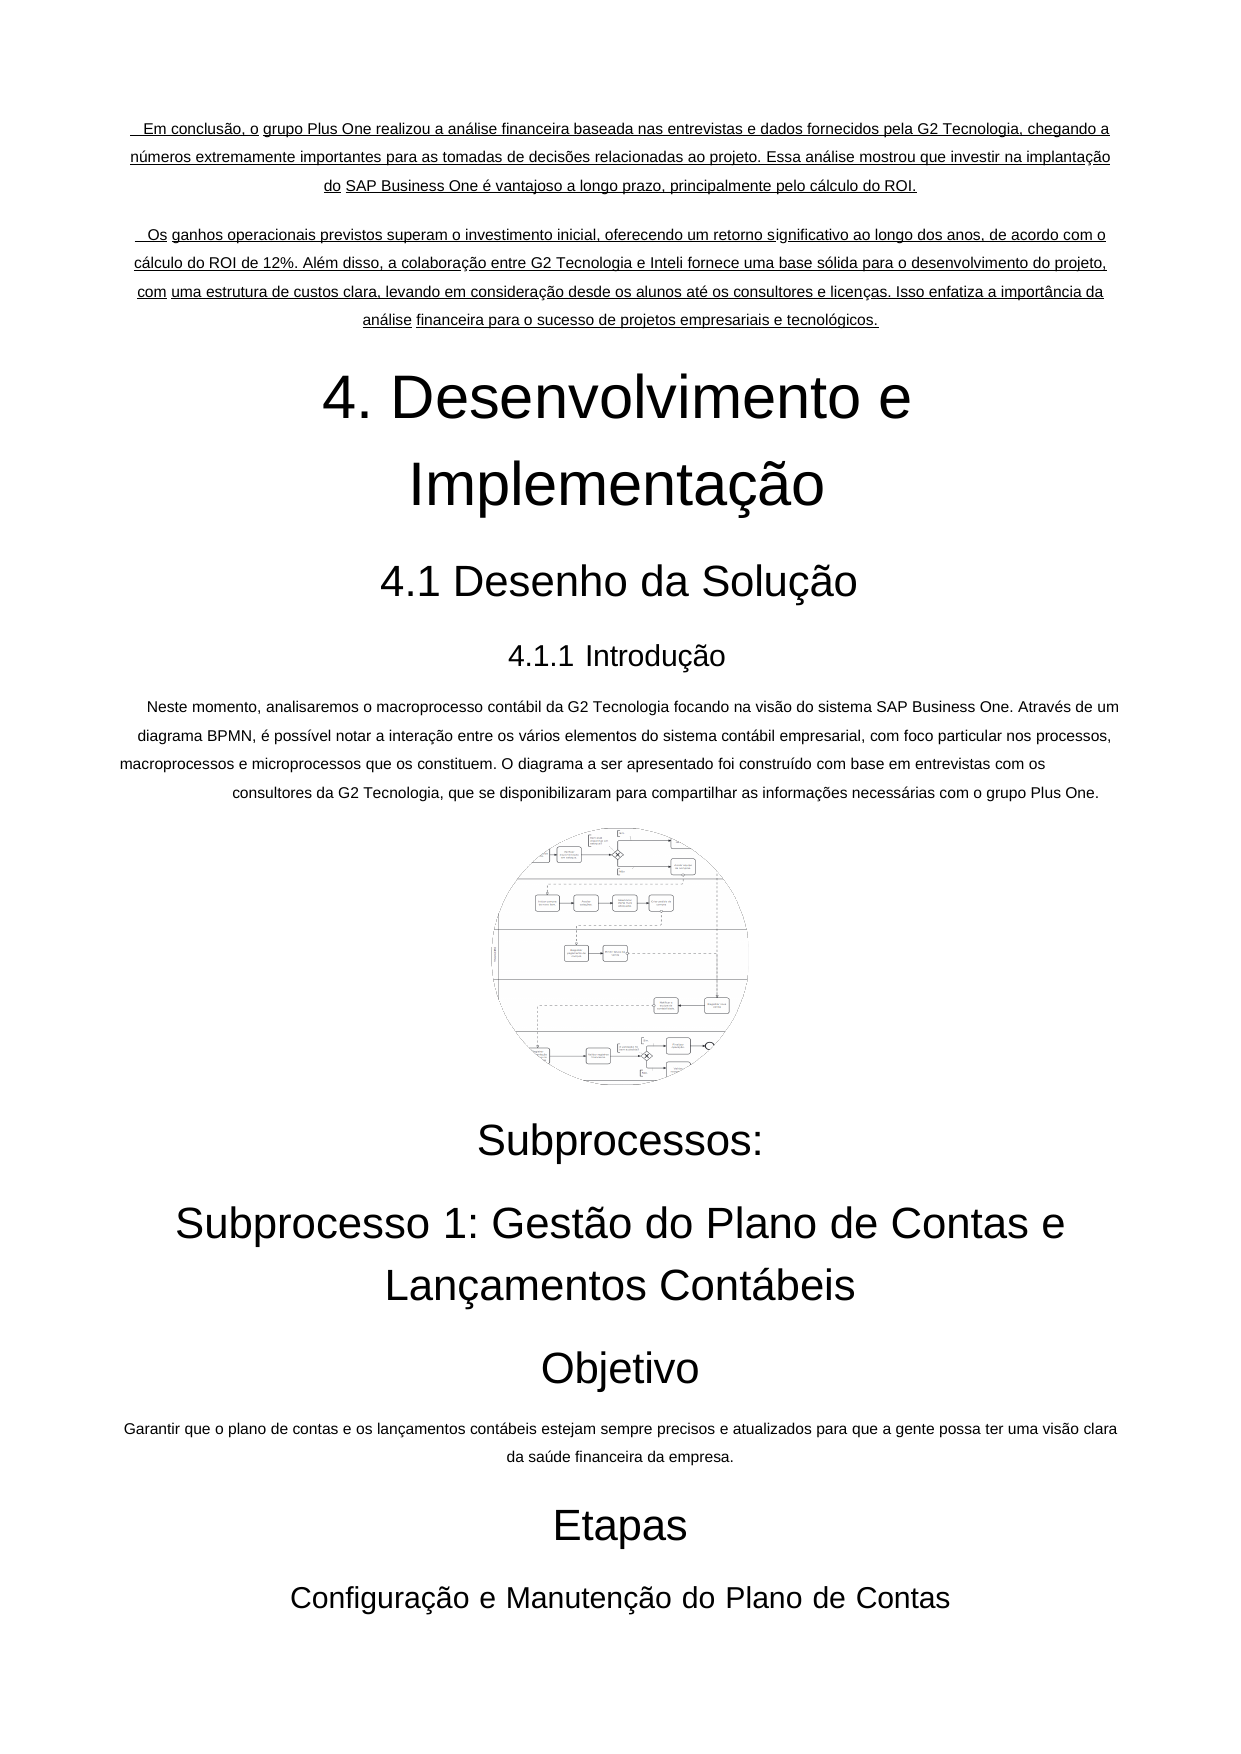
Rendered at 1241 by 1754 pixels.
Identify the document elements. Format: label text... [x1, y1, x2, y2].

text Subprocesso 1: Gestão do Plano de Contas e Lançamentos Contábeis [174, 1198, 1066, 1309]
subtitle Etapas [104, 1499, 1136, 1549]
text Garantir que o plano de contas e os lançamentos contábeis estejam sempre precisos e atualizados para que a gente possa ter uma visão clara da saúde financeira da empresa. [117, 1419, 1123, 1466]
subtitle Introdução [508, 638, 1136, 673]
text Neste momento, analisaremos o macroprocesso contábil da G2 Tecnologia focando na visão do sistema SAP Business One. Através de um diagrama BPMN, é possível notar a interação entre os vários elementos do sistema contábil empresarial, com foco particular nos processos, [137, 698, 1136, 745]
subtitle Desenho da Solução [380, 556, 1136, 606]
picture [491, 828, 749, 1085]
text Em conclusão, o grupo Plus One realizou a análise financeira baseada nas entrevistas e dados fornecidos pela G2 Tecnologia, chegando a números extremamente importantes para as tomadas de decisões relacionadas ao projeto. Essa análise mostrou que investir na implantação do SAP Business One é vantajoso a longo prazo, principalmente pelo cálculo do ROI. [123, 119, 1117, 194]
text Os ganhos operacionais previstos superam o investimento inicial, oferecendo um retorno significativo ao longo dos anos, de acordo com o cálculo do ROI de 12%. Além disso, a colaboração entre G2 Tecnologia e Inteli fornece uma base sólida para o desenvolvimento do projeto, com uma estrutura de custos clara, levando em consideração desde os alunos até os consultores e licenças. Isso enfatiza a importância da análise financeira para o sucesso de projetos empresariais e tecnológicos. [122, 226, 1118, 329]
text macroprocessos e microprocessos que os constituem. O diagrama a ser apresentado foi construído com base em entrevistas com os consultores da G2 Tecnologia, que se disponibilizaram para compartilhar as informações necessárias com o grupo Plus One. [119, 755, 1122, 802]
text Objetivo [104, 1343, 1136, 1393]
subtitle Configuração e Manutenção do Plano de Contas [104, 1580, 1136, 1615]
subtitle Desenvolvimento e Implementação [322, 361, 919, 518]
text Subprocessos: [104, 1114, 1136, 1164]
